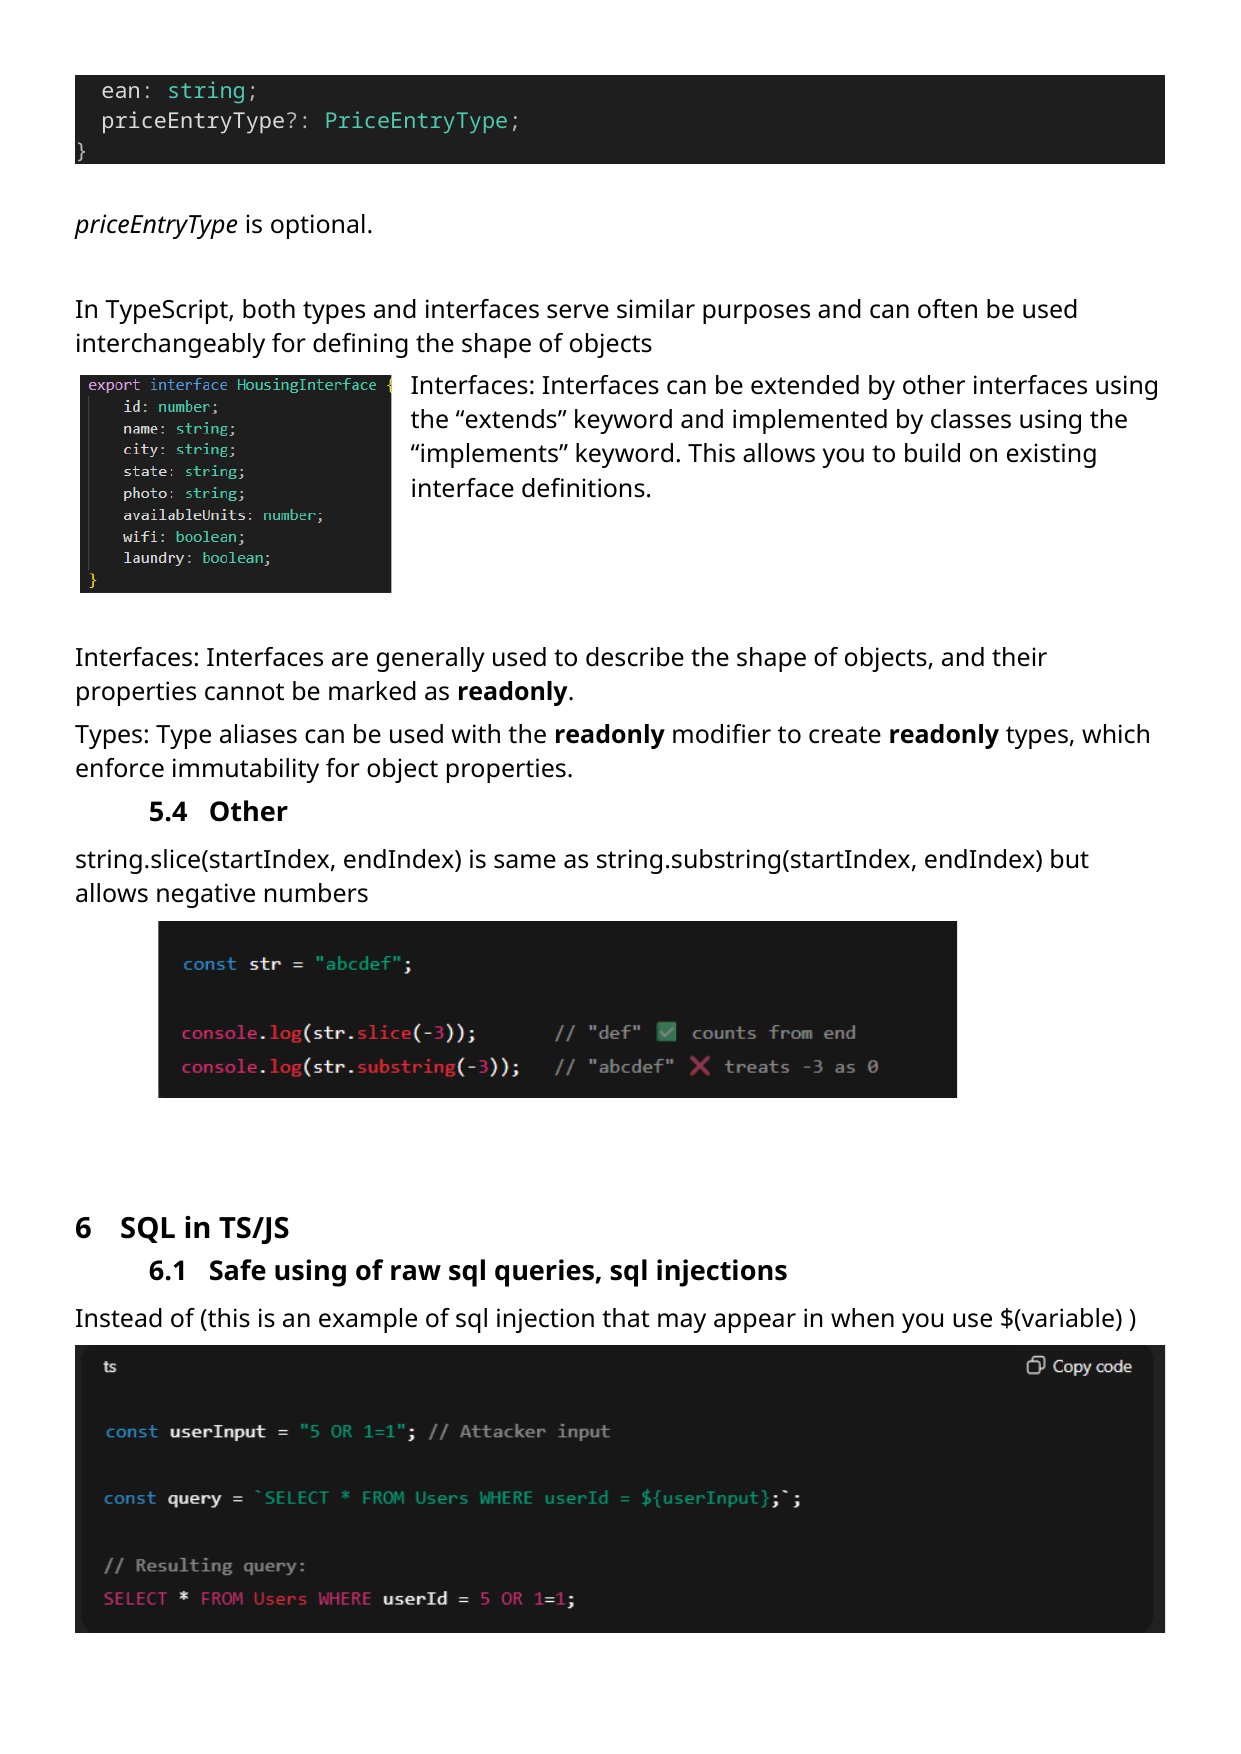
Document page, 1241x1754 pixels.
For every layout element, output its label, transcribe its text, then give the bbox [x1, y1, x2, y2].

text priceEntryType?: PriceEntryType; [75, 105, 1165, 134]
subtitle SQL in TS/JS [75, 1207, 1165, 1247]
text Instead of (this is an example of sql injection that may appear in when you use $(variable) ) [75, 1301, 1165, 1334]
picture [158, 921, 958, 1098]
subtitle Safe using of raw sql queries, sql injections [149, 1251, 1165, 1288]
text Interfaces: Interfaces can be extended by other interfaces using the “extends” keyword and implemented by classes using the “implements” keyword. This allows you to build on existing interface definitions. [75, 368, 1165, 504]
text } [75, 134, 1165, 164]
text Interfaces: Interfaces are generally used to describe the shape of objects, and their properties cannot be marked as readonly. [75, 640, 1165, 708]
picture [75, 1345, 1166, 1633]
picture [80, 375, 392, 593]
text priceEntryType is optional. [75, 207, 1165, 241]
text In TypeScript, both types and interfaces serve similar purposes and can often be used interchangeably for defining the shape of objects [75, 292, 1165, 360]
text Types: Type aliases can be used with the readonly modifier to create readonly types, which enforce immutability for object properties. [75, 716, 1165, 784]
text ean: string; [75, 75, 1165, 105]
text string.slice(startIndex, endIndex) is same as string.substring(startIndex, endIndex) but allows negative numbers [75, 842, 1165, 910]
subtitle Other [149, 793, 1165, 829]
